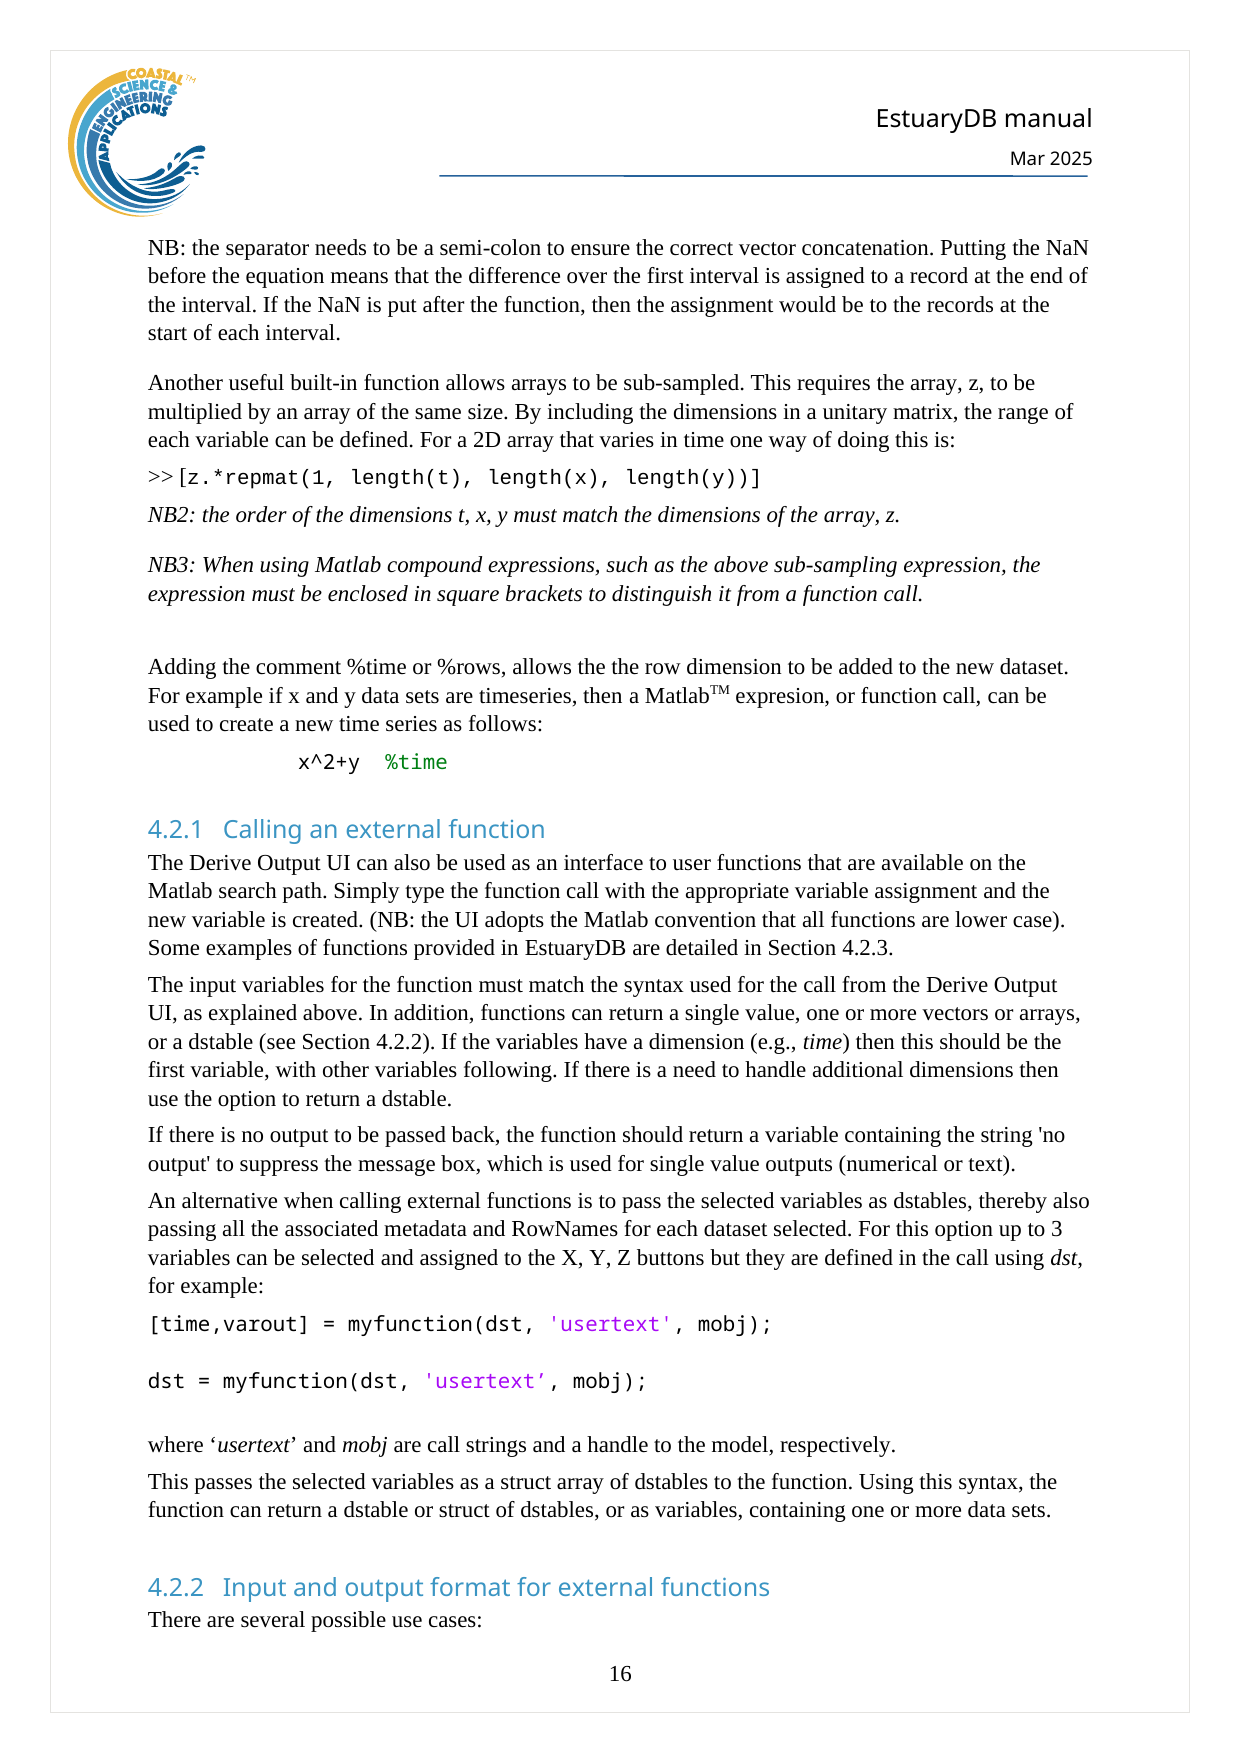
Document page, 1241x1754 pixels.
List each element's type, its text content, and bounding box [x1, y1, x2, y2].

text The Derive Output UI can also be used as an interface to user functions that are available on the Matlab search path. Simply type the function call with the appropriate variable assignment and the new variable is created. (NB: the UI adopts the Matlab convention that all functions are lower case). Some examples of functions provided in EstuaryDB are detailed in Section 4.2.3. [148, 849, 1093, 961]
text NB2: the order of the dimensions t, x, y must match the dimensions of the array, z. [148, 501, 1093, 527]
text NB: the separator needs to be a semi-colon to ensure the correct vector concatenation. Putting the NaN before the equation means that the difference over the first interval is assigned to a record at the end of the interval. If the NaN is put after the function, then the assignment would be to the records at the start of each interval. [148, 234, 1093, 346]
text Adding the comment %time or %rows, allows the the row dimension to be added to the new dataset. For example if x and y data sets are timeseries, then a MatlabTM expresion, or function call, can be used to create a new time series as follows: [148, 653, 1093, 737]
text There are several possible use cases: [148, 1606, 1093, 1633]
text >> [z.*repmat(1, length(t), length(x), length(y))] [148, 463, 1093, 491]
text x^2+y %time [223, 747, 1093, 775]
text where ‘usertext’ and mobj are call strings and a handle to the model, respectively. [148, 1431, 1093, 1457]
text The input variables for the function must match the syntax used for the call from the Derive Output UI, as explained above. In addition, functions can return a single value, one or more vectors or arrays, or a dstable (see Section 4.2.2). If the variables have a dimension (e.g., time) then this should be the first variable, with other variables following. If there is a need to handle additional dimensions then use the option to return a dstable. [148, 971, 1093, 1111]
text An alternative when calling external functions is to pass the selected variables as dstables, thereby also passing all the associated metadata and RowNames for each dataset selected. For this option up to 3 variables can be selected and assigned to the X, Y, Z buttons but they are defined in the call using dst, for example: [148, 1187, 1093, 1298]
text Another useful built-in function allows arrays to be sub-sampled. This requires the array, z, to be multiplied by an array of the same size. By including the dimensions in a unitary matrix, the range of each variable can be defined. For a 2D array that varies in time one way of doing this is: [148, 369, 1093, 453]
text This passes the selected variables as a struct array of dstables to the function. Using this syntax, the function can return a dstable or struct of dstables, or as variables, containing one or more data sets. [148, 1468, 1093, 1522]
subtitle Input and output format for external functions [148, 1570, 1093, 1604]
text NB3: When using Matlab compound expressions, such as the above sub-sampling expression, the expression must be enclosed in square brackets to distinguish it from a function call. [148, 551, 1093, 606]
text If there is no output to be passed back, the function should return a variable containing the string 'no output' to suppress the message box, which is used for single value outputs (numerical or text). [148, 1122, 1093, 1176]
text dst = myfunction(dst, 'usertext’, mobj); [148, 1366, 1093, 1394]
subtitle Calling an external function [148, 812, 1093, 846]
text [time,varout] = myfunction(dst, 'usertext', mobj); [148, 1309, 1093, 1337]
